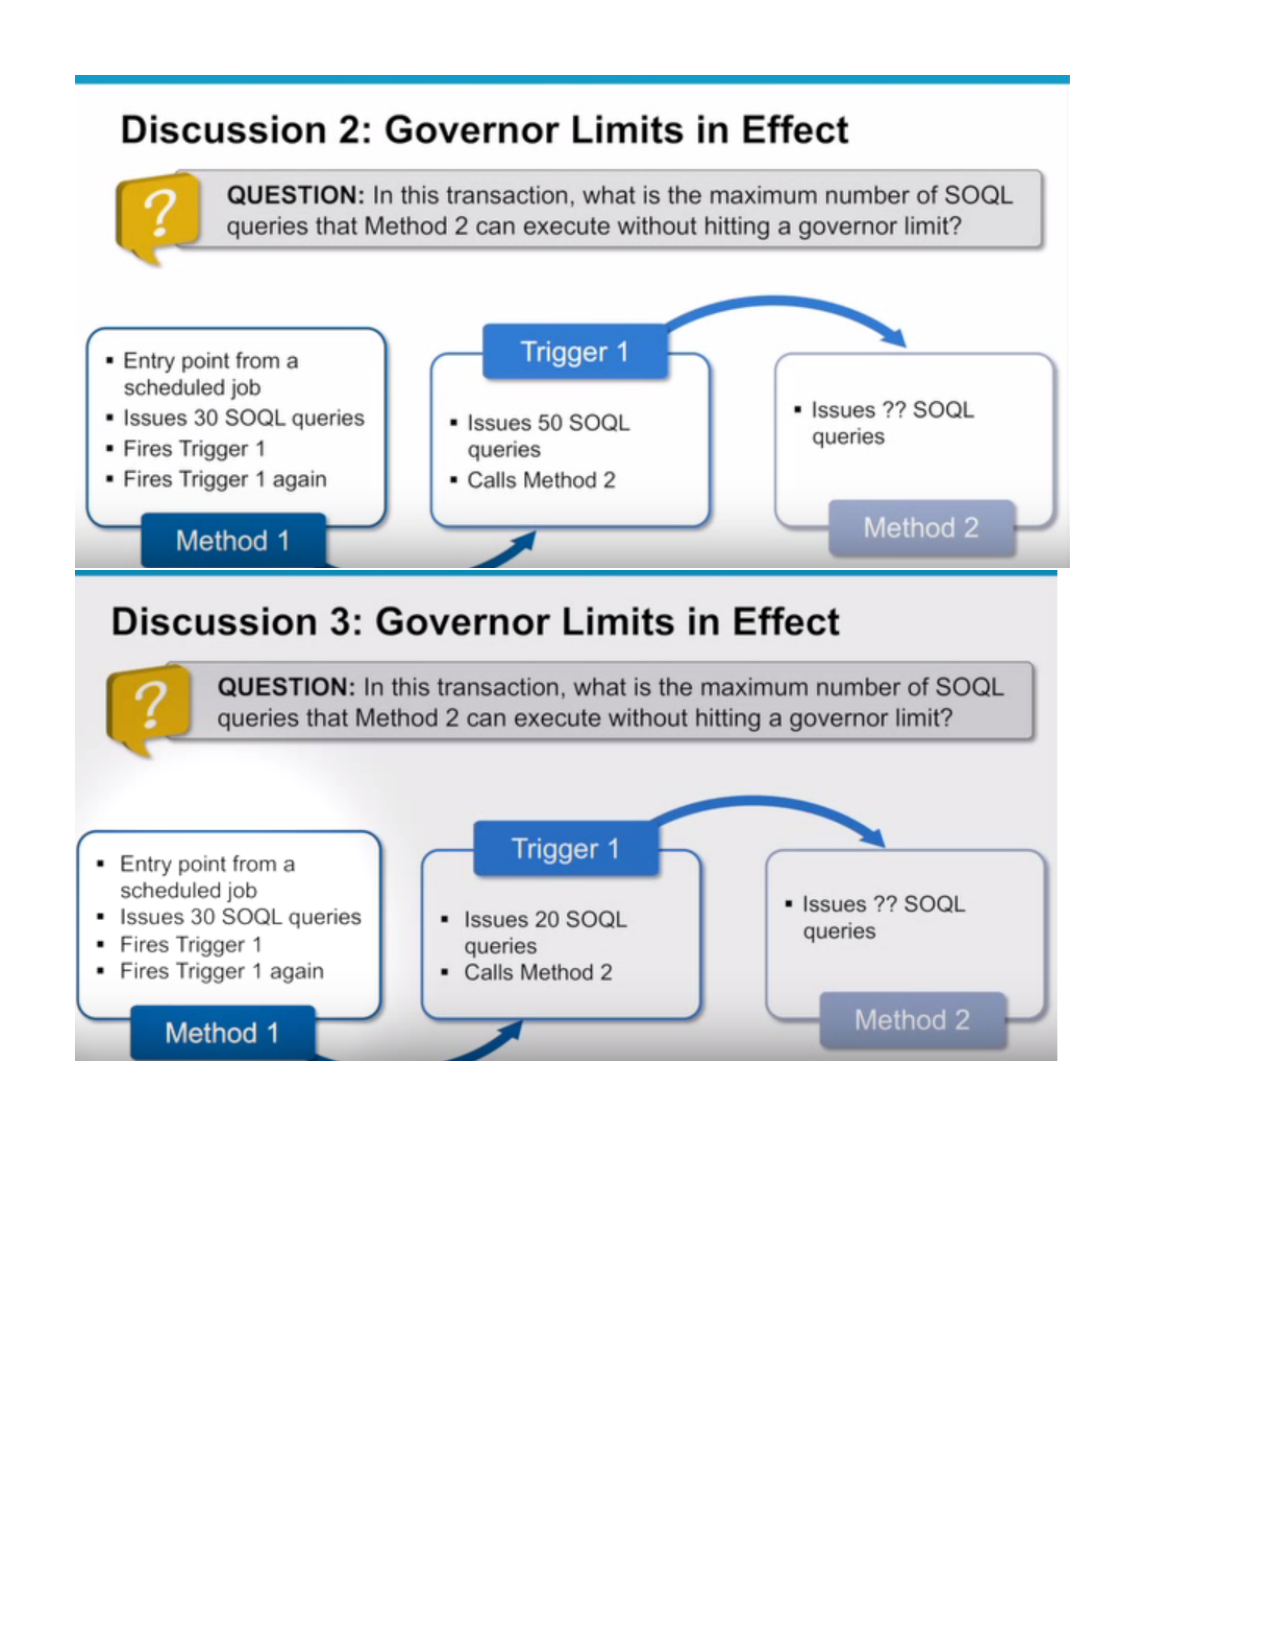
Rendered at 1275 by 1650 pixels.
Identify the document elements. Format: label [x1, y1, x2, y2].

picture [75, 75, 1070, 568]
picture [75, 572, 1058, 1061]
